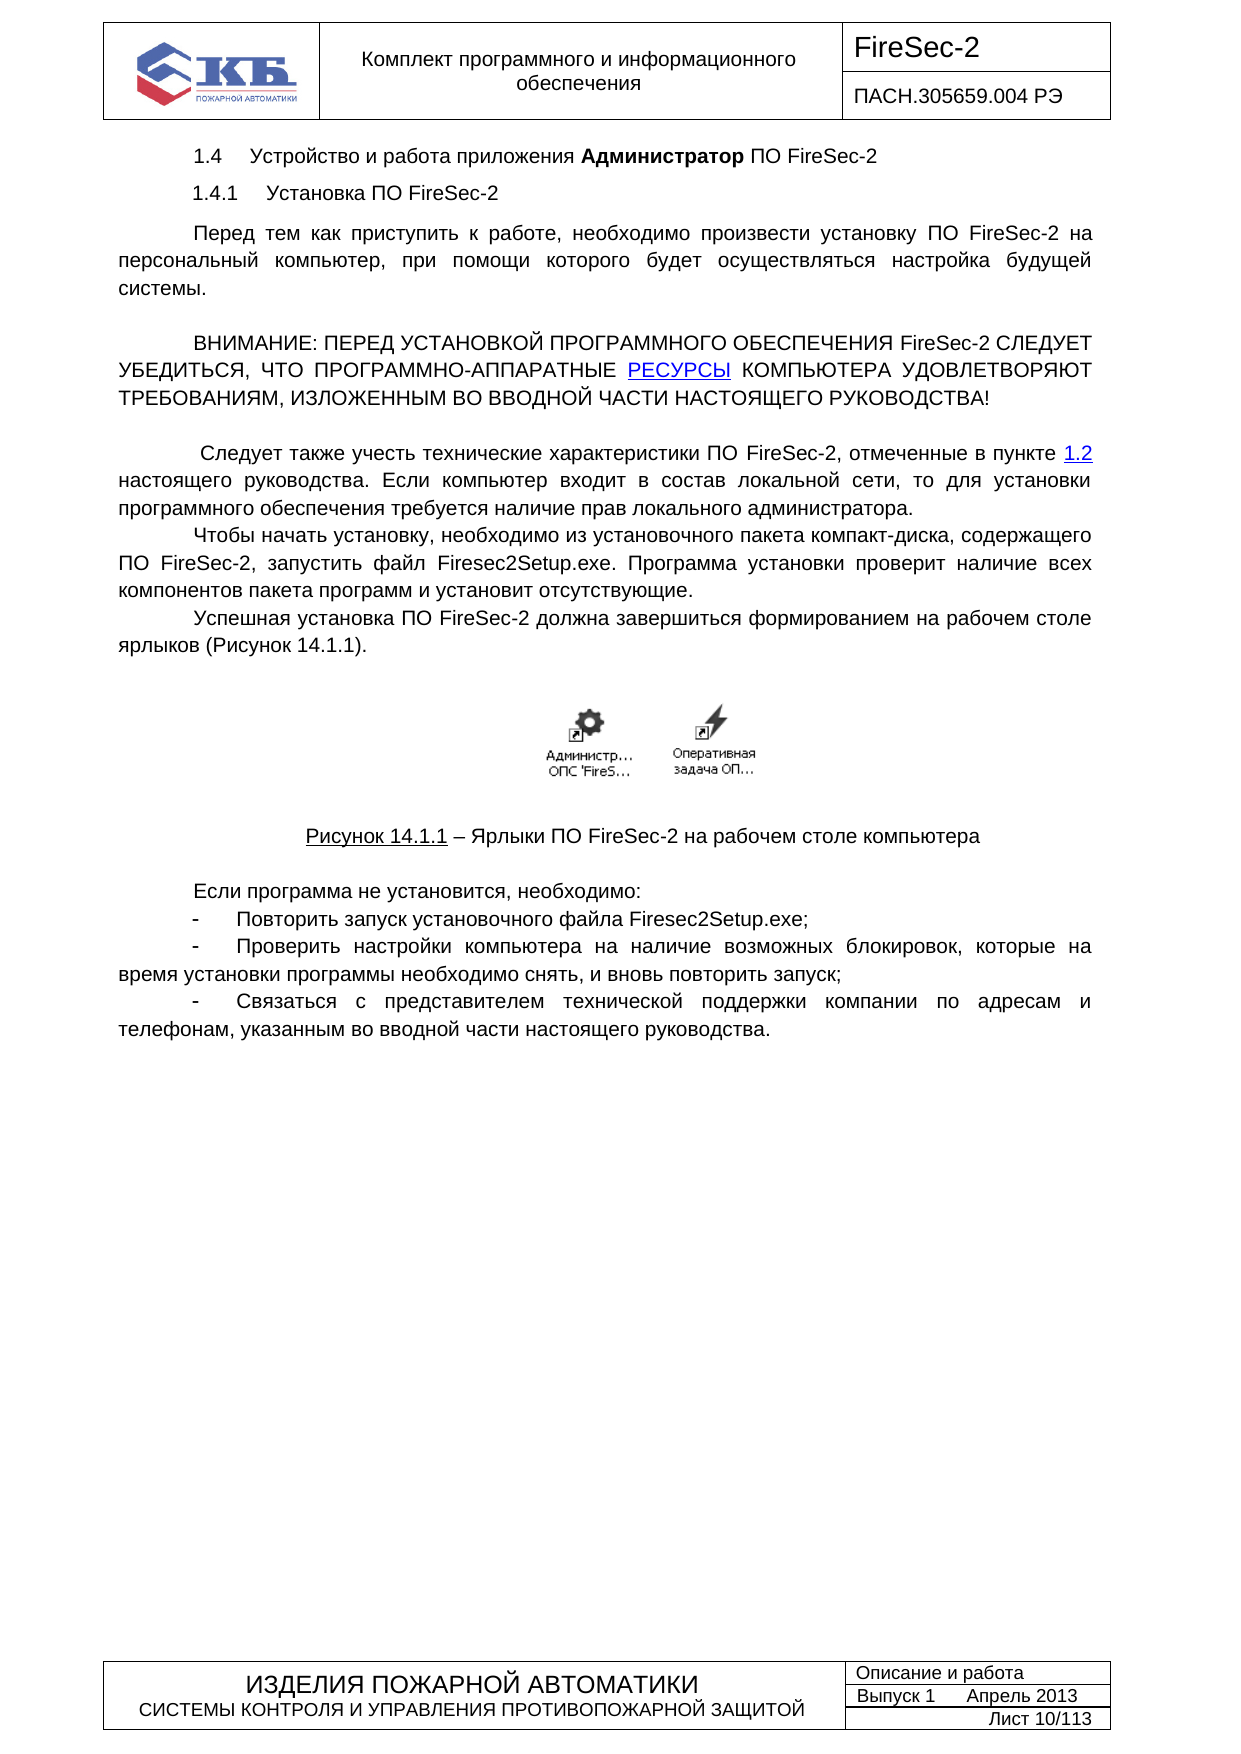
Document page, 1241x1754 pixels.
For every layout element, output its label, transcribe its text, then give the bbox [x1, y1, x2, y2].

list Перед тем как приступить к работе, необходимо произвести установку ПО FireSec-2 на персональный компьютер, при помощи которого будет осуществляться настройка будущей системы. [118, 221, 1092, 300]
list Следует также учесть технические характеристики ПО FireSec-2, отмеченные в пункте 1.2 настоящего руководства. Если компьютер входит в состав локальной сети, то для установки программного обеспечения требуется наличие прав локального администратора. [118, 441, 1092, 520]
list Связаться с представителем технической поддержки компании по адресам и телефонам, указанным во вводной части настоящего руководства. [118, 989, 1092, 1041]
picture [660, 688, 767, 793]
list Установка ПО FireSec-2 [118, 181, 1092, 205]
list Повторить запуск установочного файла Firesec2Setup.exe; [118, 906, 1092, 930]
list Успешная установка ПО FireSec-2 должна завершиться формированием на рабочем столе ярлыков (Рисунок 14.1.1). [118, 606, 1092, 657]
list Если программа не установится, необходимо: [118, 879, 1092, 903]
list Чтобы начать установку, необходимо из установочного пакета компакт-диска, содержащего ПО FireSec-2, запустить файл Firesec2Setup.exe. Программа установки проверит наличие всех компонентов пакета программ и установит отсутствующие. [118, 523, 1092, 602]
list ВНИМАНИЕ: ПЕРЕД УСТАНОВКОЙ ПРОГРАММНОГО ОБЕСПЕЧЕНИЯ FireSec-2 СЛЕДУЕТ УБЕДИТЬСЯ, ЧТО ПРОГРАММНО-АППАРАТНЫЕ РЕСУРСЫ КОМПЬЮТЕРА УДОВЛЕТВОРЯЮТ ТРЕБОВАНИЯМ, ИЗЛОЖЕННЫМ ВО ВВОДНОЙ ЧАСТИ НАСТОЯЩЕГО РУКОВОДСТВА! [118, 331, 1092, 410]
picture [540, 698, 640, 793]
list Устройство и работа приложения Администратор ПО FireSec-2 [118, 144, 1092, 168]
picture [133, 34, 310, 115]
list Рисунок 14.1.1 – Ярлыки ПО FireSec-2 на рабочем столе компьютера [118, 824, 1092, 848]
list Проверить настройки компьютера на наличие возможных блокировок, которые на время установки программы необходимо снять, и вновь повторить запуск; [118, 934, 1092, 986]
